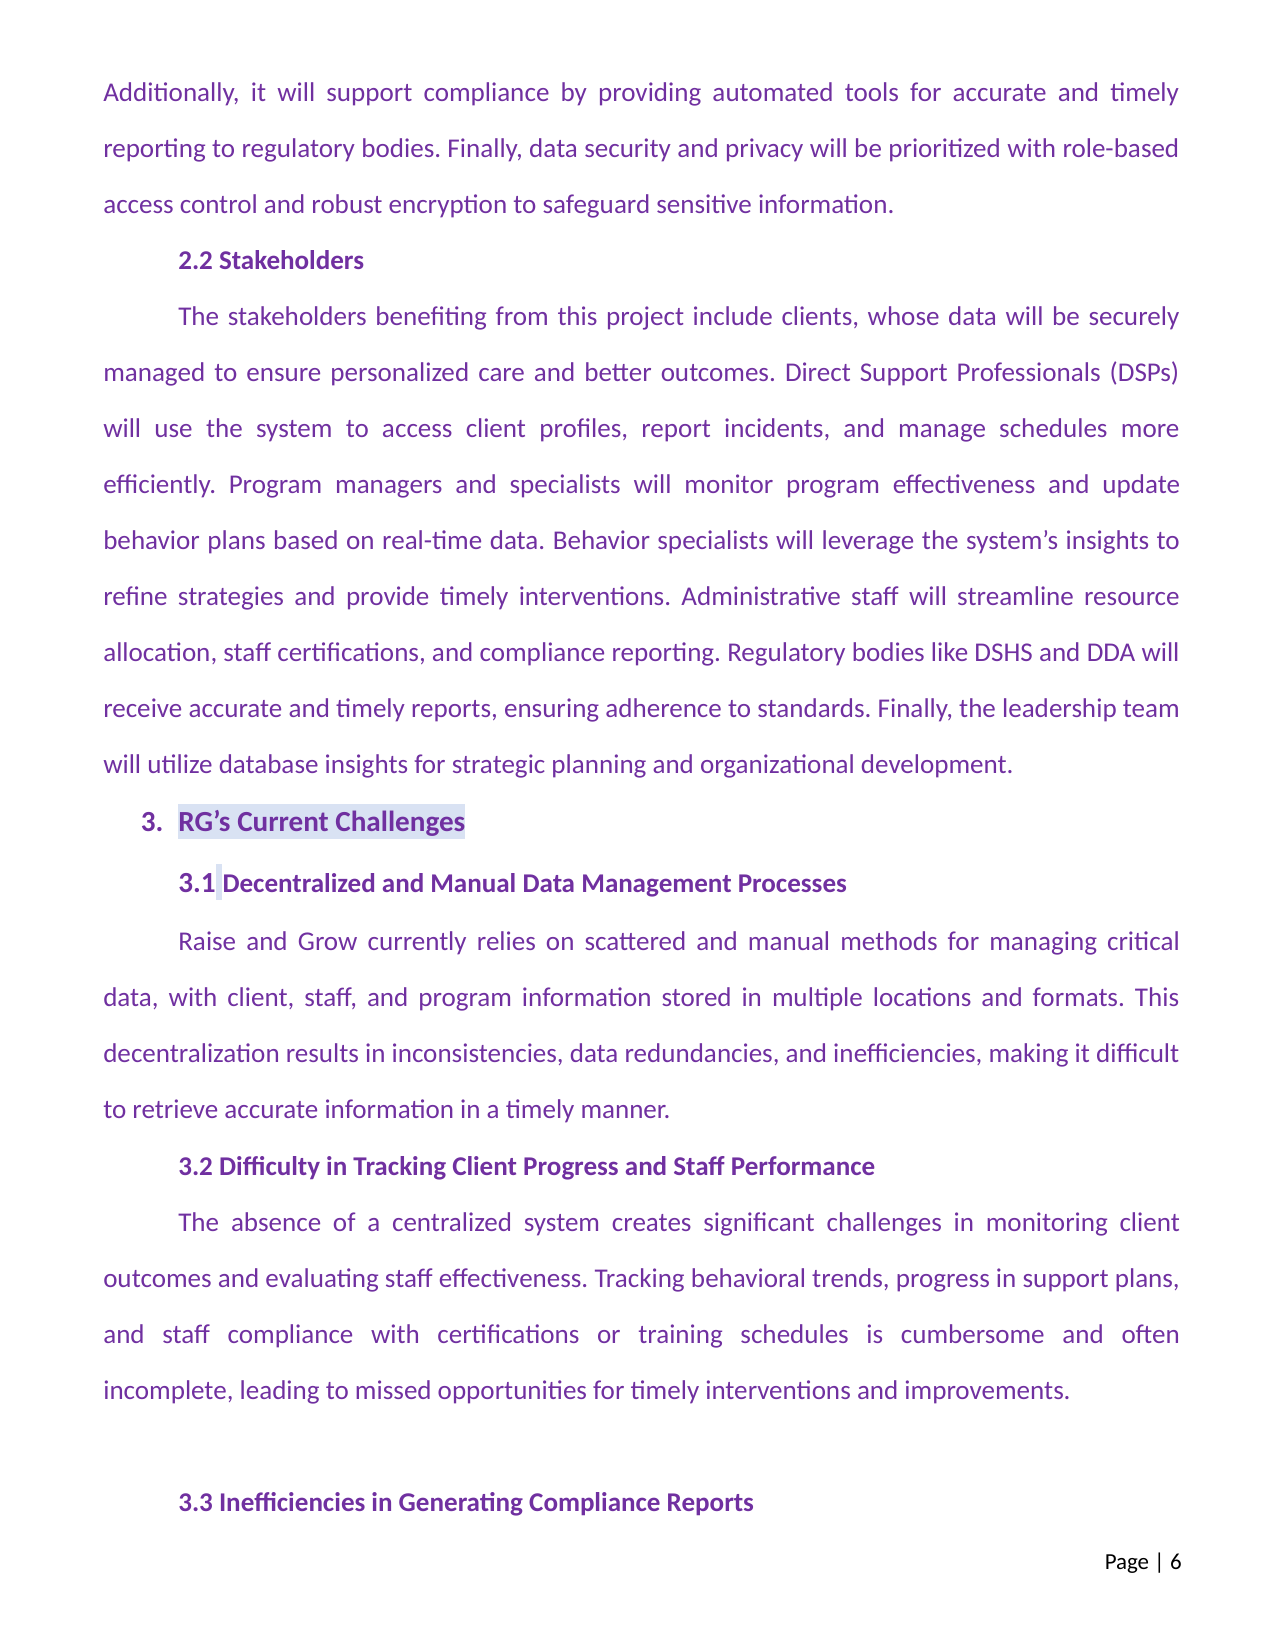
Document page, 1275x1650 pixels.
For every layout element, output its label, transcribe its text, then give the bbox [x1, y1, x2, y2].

text The stakeholders benefiting from this project include clients, whose data will be securely managed to ensure personalized care and better outcomes. Direct Support Professionals (DSPs) will use the system to access client profiles, report incidents, and manage schedules more efficiently. Program managers and specialists will monitor program effectiveness and update behavior plans based on real-time data. Behavior specialists will leverage the system’s insights to refine strategies and provide timely interventions. Administrative staff will streamline resource allocation, staff certifications, and compliance reporting. Regulatory bodies like DSHS and DDA will receive accurate and timely reports, ensuring adherence to standards. Finally, the leadership team will utilize database insights for strategic planning and organizational development. [103, 299, 1181, 781]
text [103, 75, 1181, 220]
text 3.2 Difficulty in Tracking Client Progress and Staff Performance [103, 1149, 1181, 1182]
list RG’s Current Challenges [141, 803, 1181, 839]
text 2.2 Stakeholders [103, 243, 1181, 276]
text Raise and Grow currently relies on scattered and manual methods for managing critical data, with client, staff, and program information stored in multiple locations and formats. This decentralization results in inconsistencies, data redundancies, and inefficiencies, making it difficult to retrieve accurate information in a timely manner. [103, 924, 1181, 1126]
text The absence of a centralized system creates significant challenges in monitoring client outcomes and evaluating staff effectiveness. Tracking behavioral trends, progress in support plans, and staff compliance with certifications or training schedules is cumbersome and often incomplete, leading to missed opportunities for timely interventions and improvements. [103, 1205, 1181, 1406]
list Decentralized and Manual Data Management Processes [222, 864, 1181, 900]
text 3.3 Inefficiencies in Generating Compliance Reports [103, 1485, 1181, 1518]
